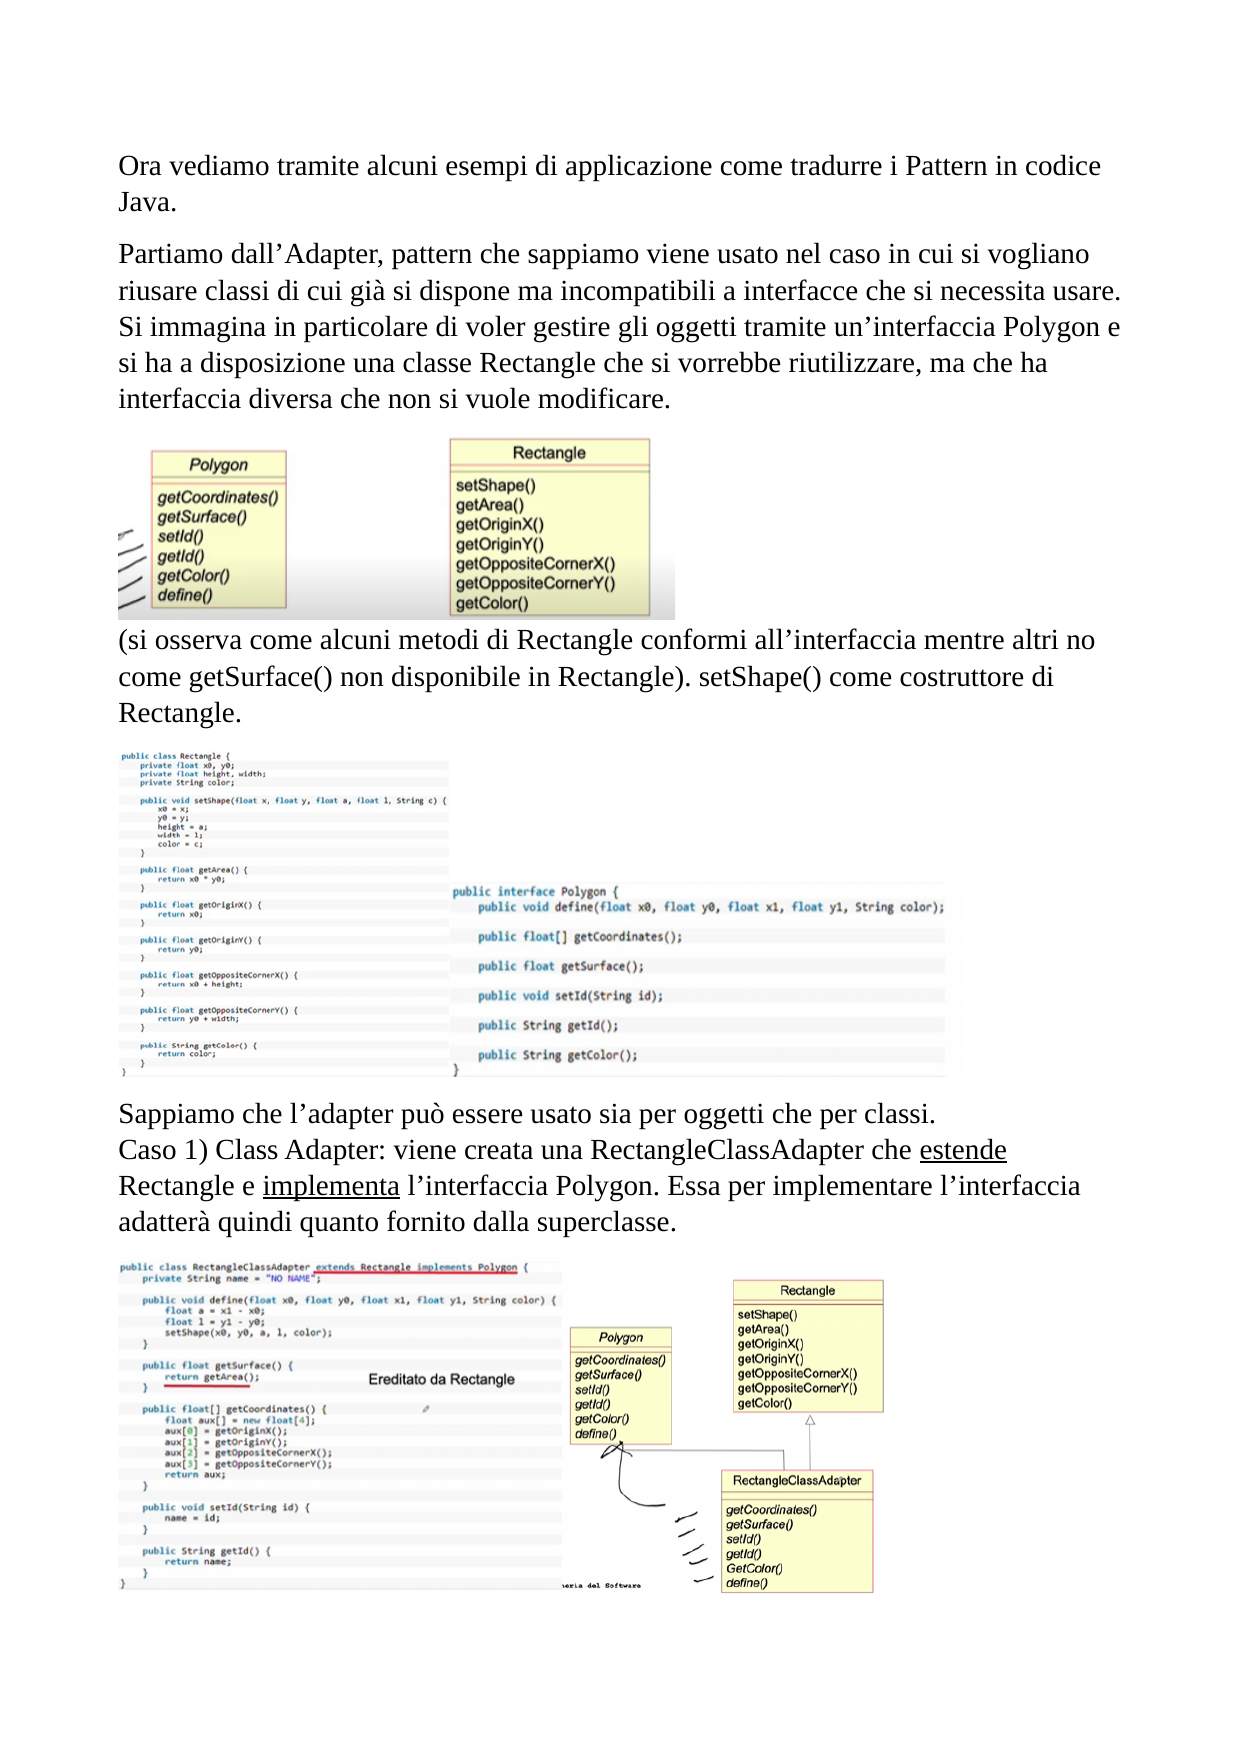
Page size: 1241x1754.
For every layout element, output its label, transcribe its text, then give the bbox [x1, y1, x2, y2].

text Partiamo dall’Adapter, pattern che sappiamo viene usato nel caso in cui si vogliano riusare classi di cui già si dispone ma incompatibili a interfacce che si necessita usare. Si immagina in particolare di voler gestire gli oggetti tramite un’interfaccia Polygon e si ha a disposizione una classe Rectangle che si vorrebbe riutilizzare, ma che ha interfaccia diversa che non si vuole modificare. [118, 237, 1122, 415]
picture [118, 1257, 885, 1594]
text Sappiamo che l’adapter può essere usato sia per oggetti che per classi. Caso 1) Class Adapter: viene creata una RectangleClassAdapter che estende Rectangle e implementa l’interfaccia Polygon. Essa per implementare l’interfaccia adatterà quindi quanto fornito dalla superclasse. [118, 1096, 1122, 1238]
text Ora vediamo tramite alcuni esempi di applicazione come tradurre i Pattern in codice Java. [118, 148, 1122, 217]
picture [118, 433, 675, 620]
picture [118, 747, 965, 1077]
